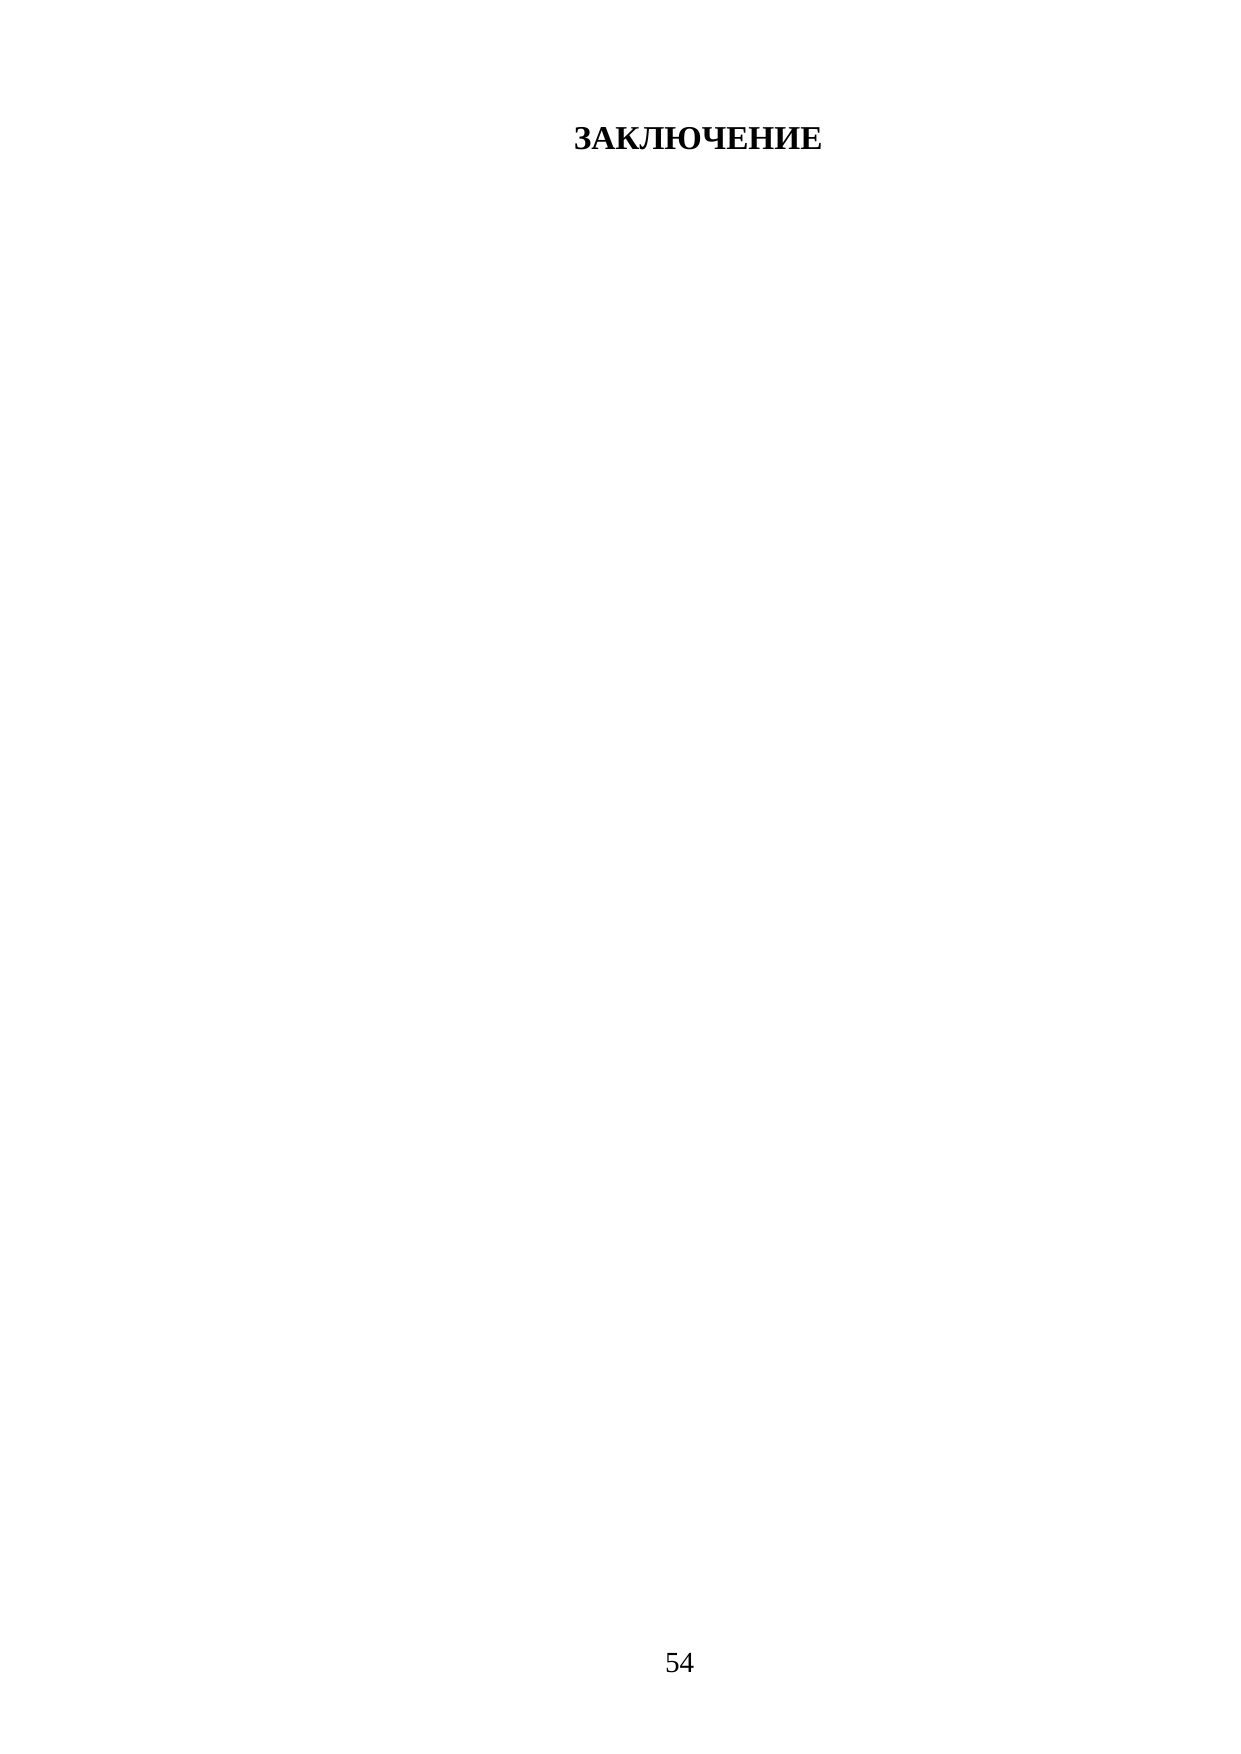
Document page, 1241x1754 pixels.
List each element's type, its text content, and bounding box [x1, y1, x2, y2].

text ЗАКЛЮЧЕНИЕ [215, 118, 1181, 156]
